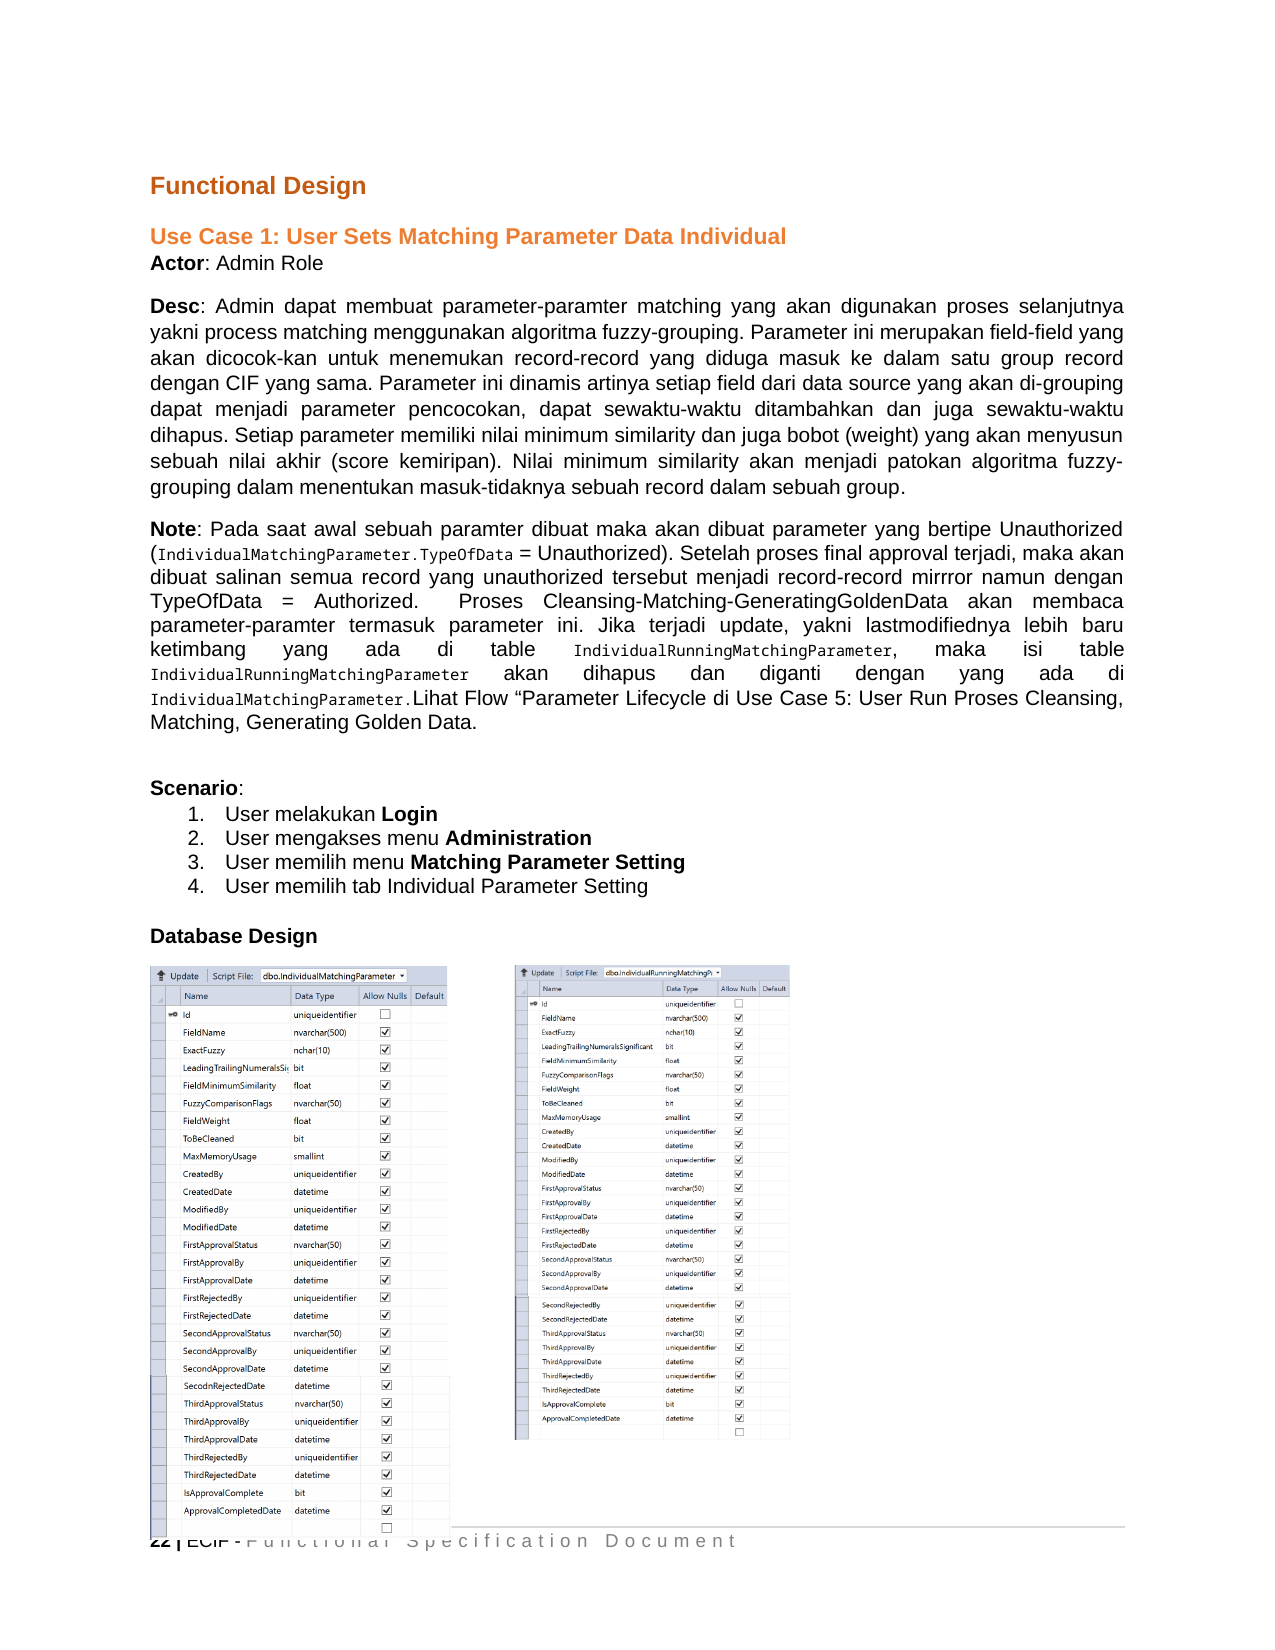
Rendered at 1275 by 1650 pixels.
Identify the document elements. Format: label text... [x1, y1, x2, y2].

subtitle Use Case 1: User Sets Matching Parameter Data Individual [150, 223, 1125, 249]
list User mengakses menu Administration [187, 826, 1125, 850]
text Desc: Admin dapat membuat parameter-paramter matching yang akan digunakan proses selanjutnya yakni process matching menggunakan algoritma fuzzy-grouping. Parameter ini merupakan field-field yang akan dicocok-kan untuk menemukan record-record yang diduga masuk ke dalam satu group record dengan CIF yang sama. Parameter ini dinamis artinya setiap field dari data source yang akan di-grouping dapat menjadi parameter pencocokan, dapat sewaktu-waktu ditambahkan dan juga sewaktu-waktu dihapus. Setiap parameter memiliki nilai minimum similarity dan juga bobot (weight) yang akan menyusun sebuah nilai akhir (score kemiripan). Nilai minimum similarity akan menjadi patokan algoritma fuzzy-grouping dalam menentukan masuk-tidaknya sebuah record dalam sebuah group. [150, 294, 1125, 498]
subtitle Functional Design [150, 171, 1125, 199]
text Scenario: [150, 776, 1125, 800]
text Actor: Admin Role [150, 251, 1125, 275]
list User melakukan Login [187, 802, 1125, 826]
list User memilih tab Individual Parameter Setting [187, 874, 1125, 898]
text Note: Pada saat awal sebuah paramter dibuat maka akan dibuat parameter yang bertipe Unauthorized (IndividualMatchingParameter.TypeOfData = Unauthorized). Setelah proses final approval terjadi, maka akan dibuat salinan semua record yang unauthorized tersebut menjadi record-record mirrror namun dengan TypeOfData = Authorized. Proses Cleansing-Matching-GeneratingGoldenData akan membaca parameter-paramter termasuk parameter ini. Jika terjadi update, yakni lastmodifiednya lebih baru ketimbang yang ada di table IndividualRunningMatchingParameter, maka isi table IndividualRunningMatchingParameter akan dihapus dan diganti dengan yang ada di IndividualMatchingParameter.Lihat Flow “Parameter Lifecycle di Use Case 5: User Run Proses Cleansing, Matching, Generating Golden Data. [150, 517, 1125, 733]
text Database Design [150, 898, 1125, 947]
picture [150, 966, 452, 1540]
picture [514, 965, 791, 1440]
list User memilih menu Matching Parameter Setting [187, 850, 1125, 874]
